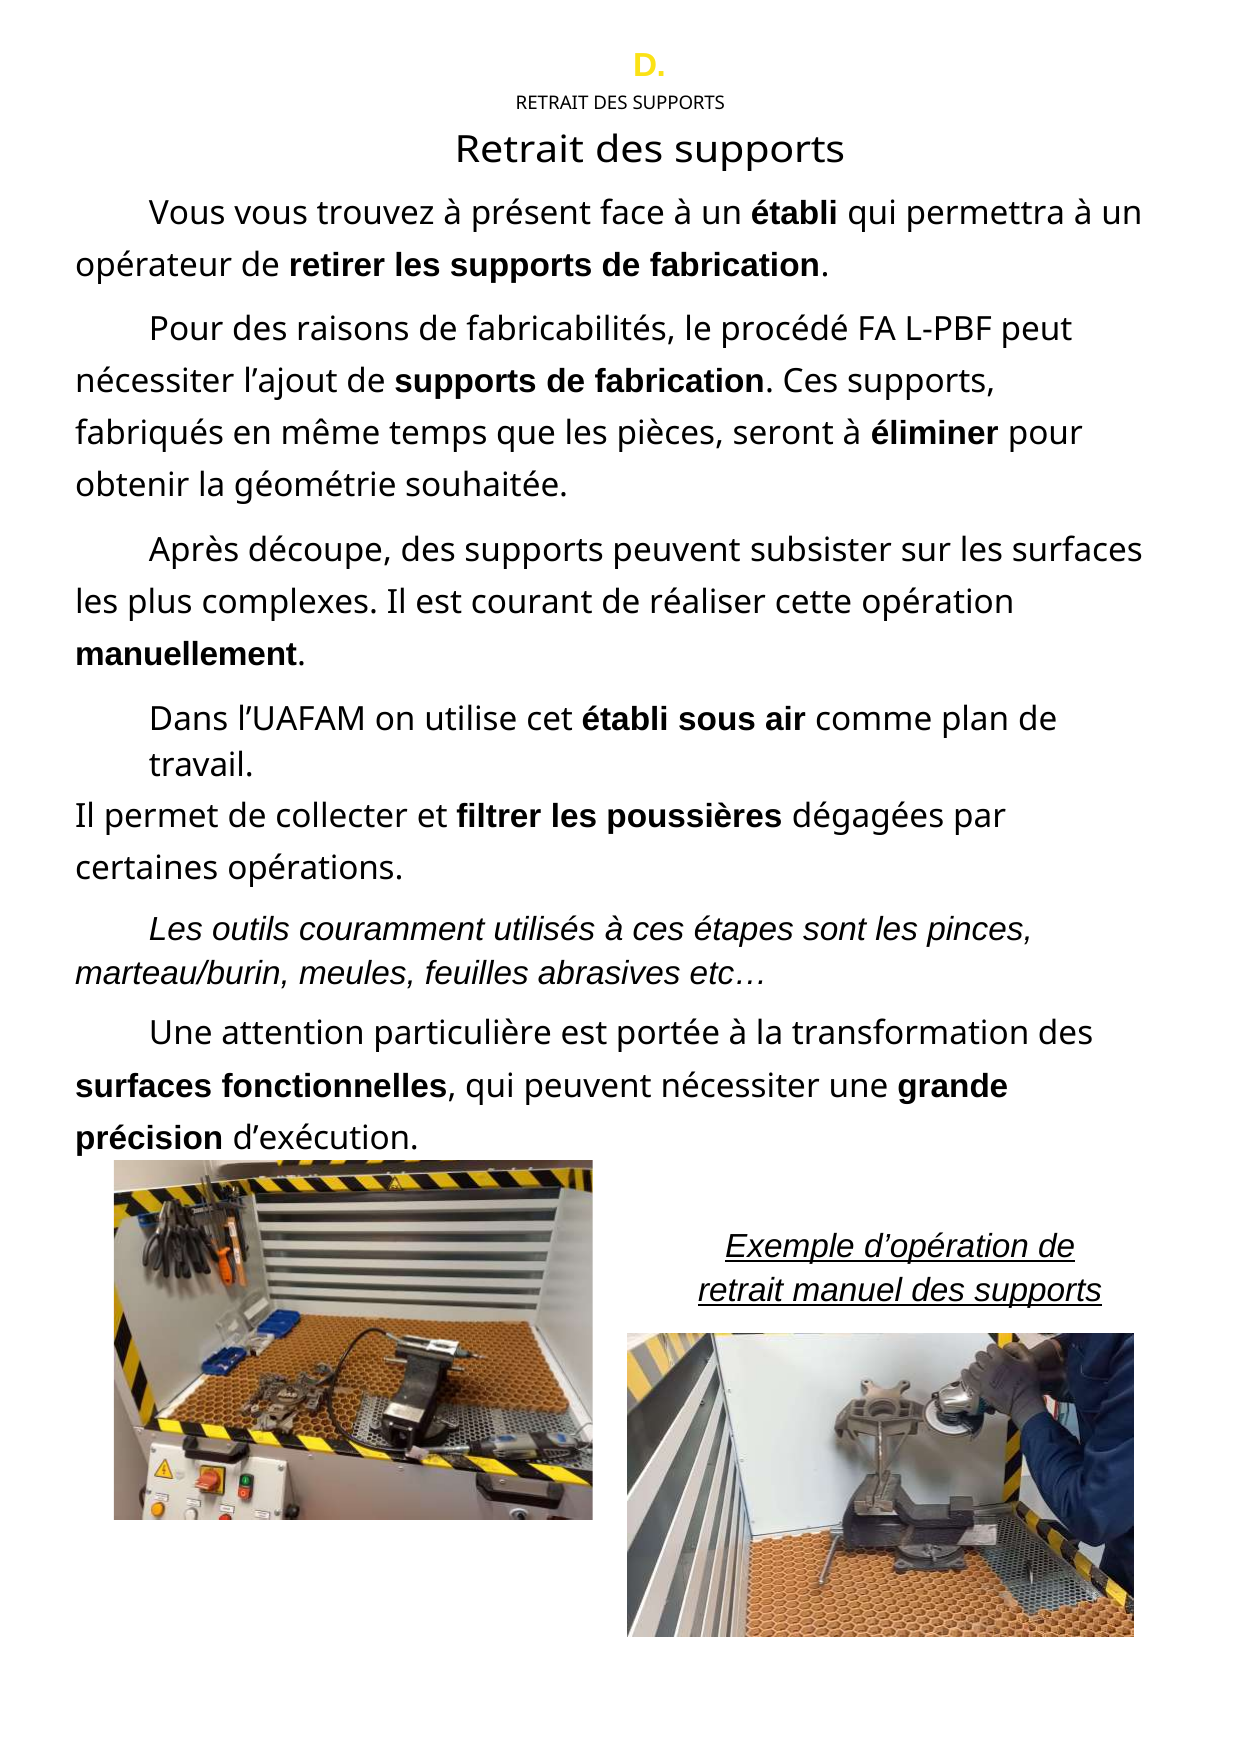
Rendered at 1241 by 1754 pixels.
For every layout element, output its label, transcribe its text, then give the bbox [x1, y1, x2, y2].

picture [627, 1333, 1134, 1637]
subtitle D. [136, 45, 1163, 83]
text Une attention particulière est portée à la transformation des surfaces fonctionnelles, qui peuvent nécessiter une grande précision d’exécution. [75, 1009, 1151, 1159]
text Pour des raisons de fabricabilités, le procédé FA L-PBF peut nécessiter l’ajout de supports de fabrication. Ces supports, fabriqués en même temps que les pièces, seront à éliminer pour obtenir la géométrie souhaitée. [75, 305, 1151, 507]
text Dans l’UAFAM on utilise cet établi sous air comme plan de travail. [149, 695, 1163, 786]
text Il permet de collecter et filtrer les poussières dégagées par certaines opérations. [75, 792, 1151, 889]
picture [113, 1160, 593, 1520]
text RETRAIT DES SUPPORTS [136, 89, 1104, 115]
text Après découpe, des supports peuvent subsister sur les surfaces les plus complexes. Il est courant de réaliser cette opération manuellement. [75, 526, 1151, 676]
text Vous vous trouvez à présent face à un établi qui permettra à un opérateur de retirer les supports de fabrication. [75, 189, 1151, 286]
picture [673, 1215, 1128, 1329]
subtitle Retrait des supports [136, 122, 1163, 173]
text Les outils couramment utilisés à ces étapes sont les pinces, marteau/burin, meules, feuilles abrasives etc… [75, 909, 1151, 991]
